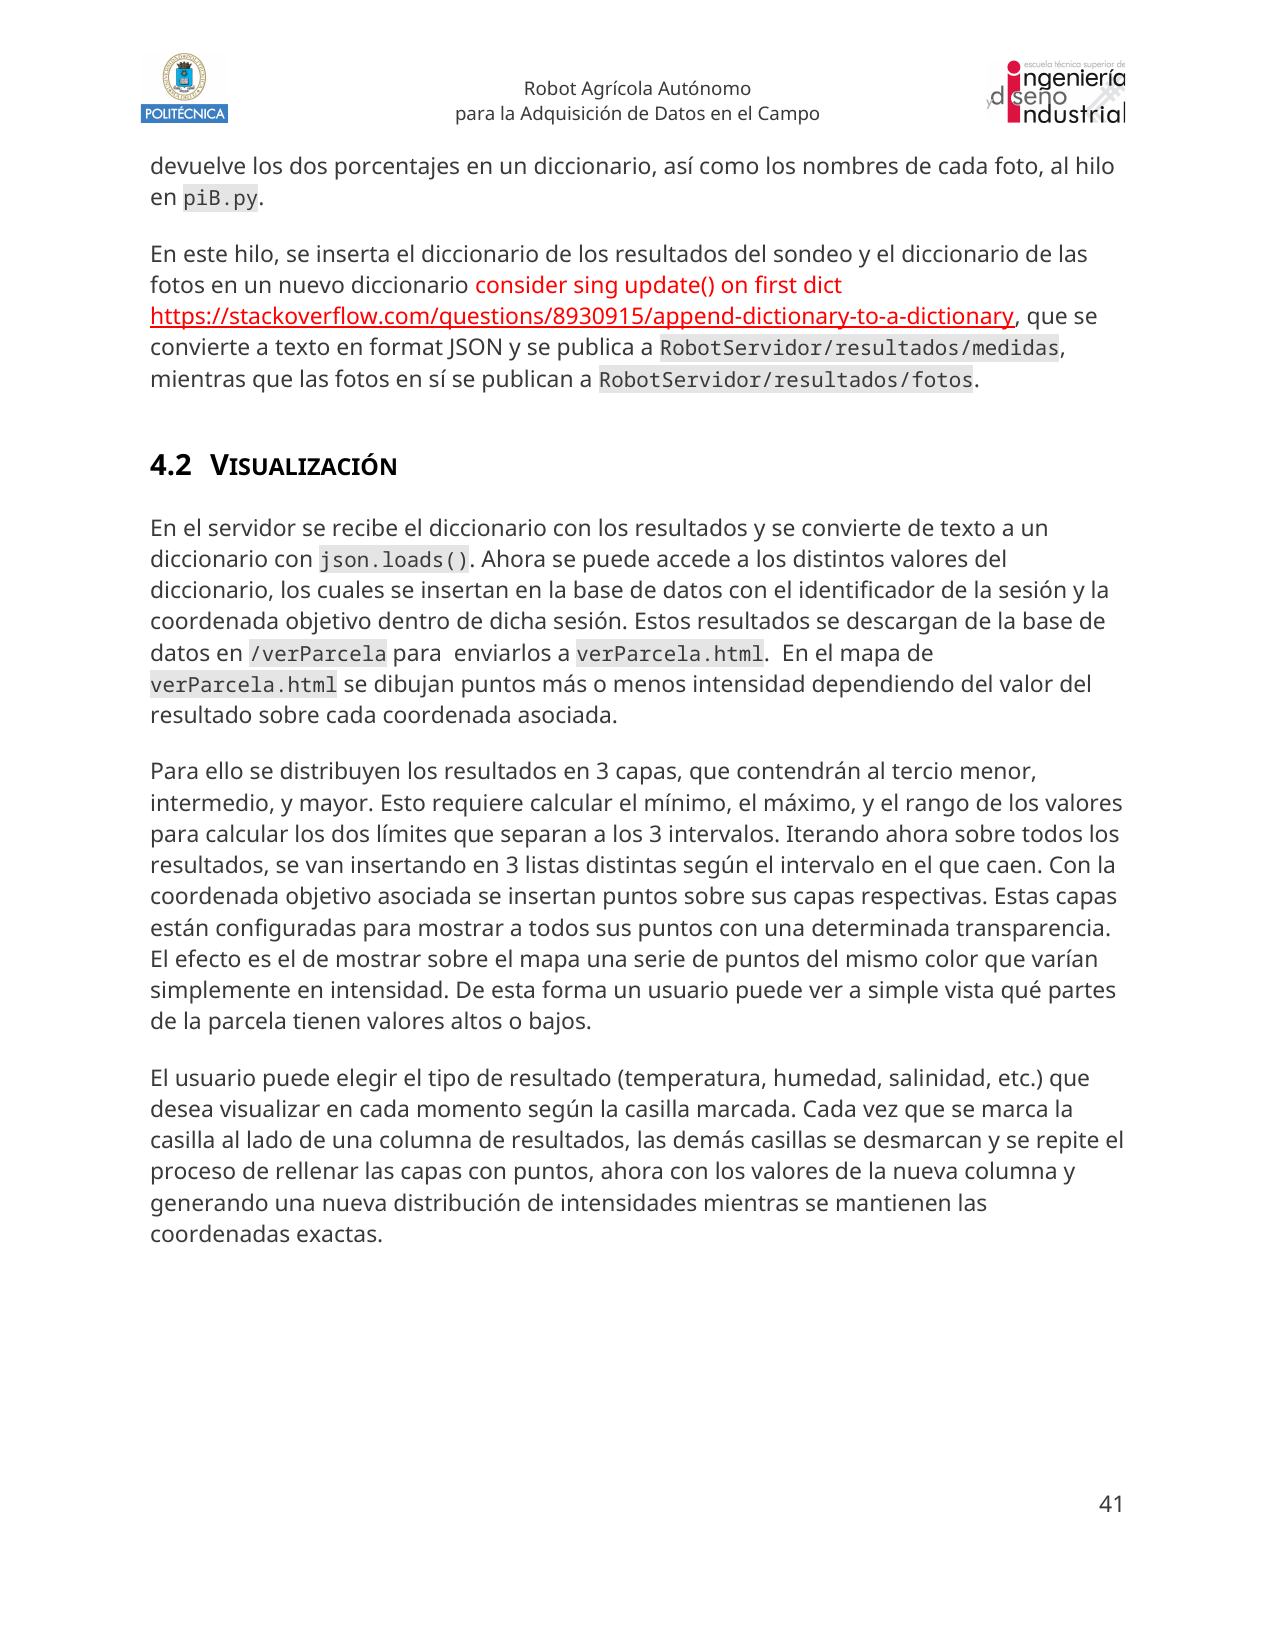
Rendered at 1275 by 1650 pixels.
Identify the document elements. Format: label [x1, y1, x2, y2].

picture [986, 60, 1125, 123]
picture [140, 53, 228, 123]
